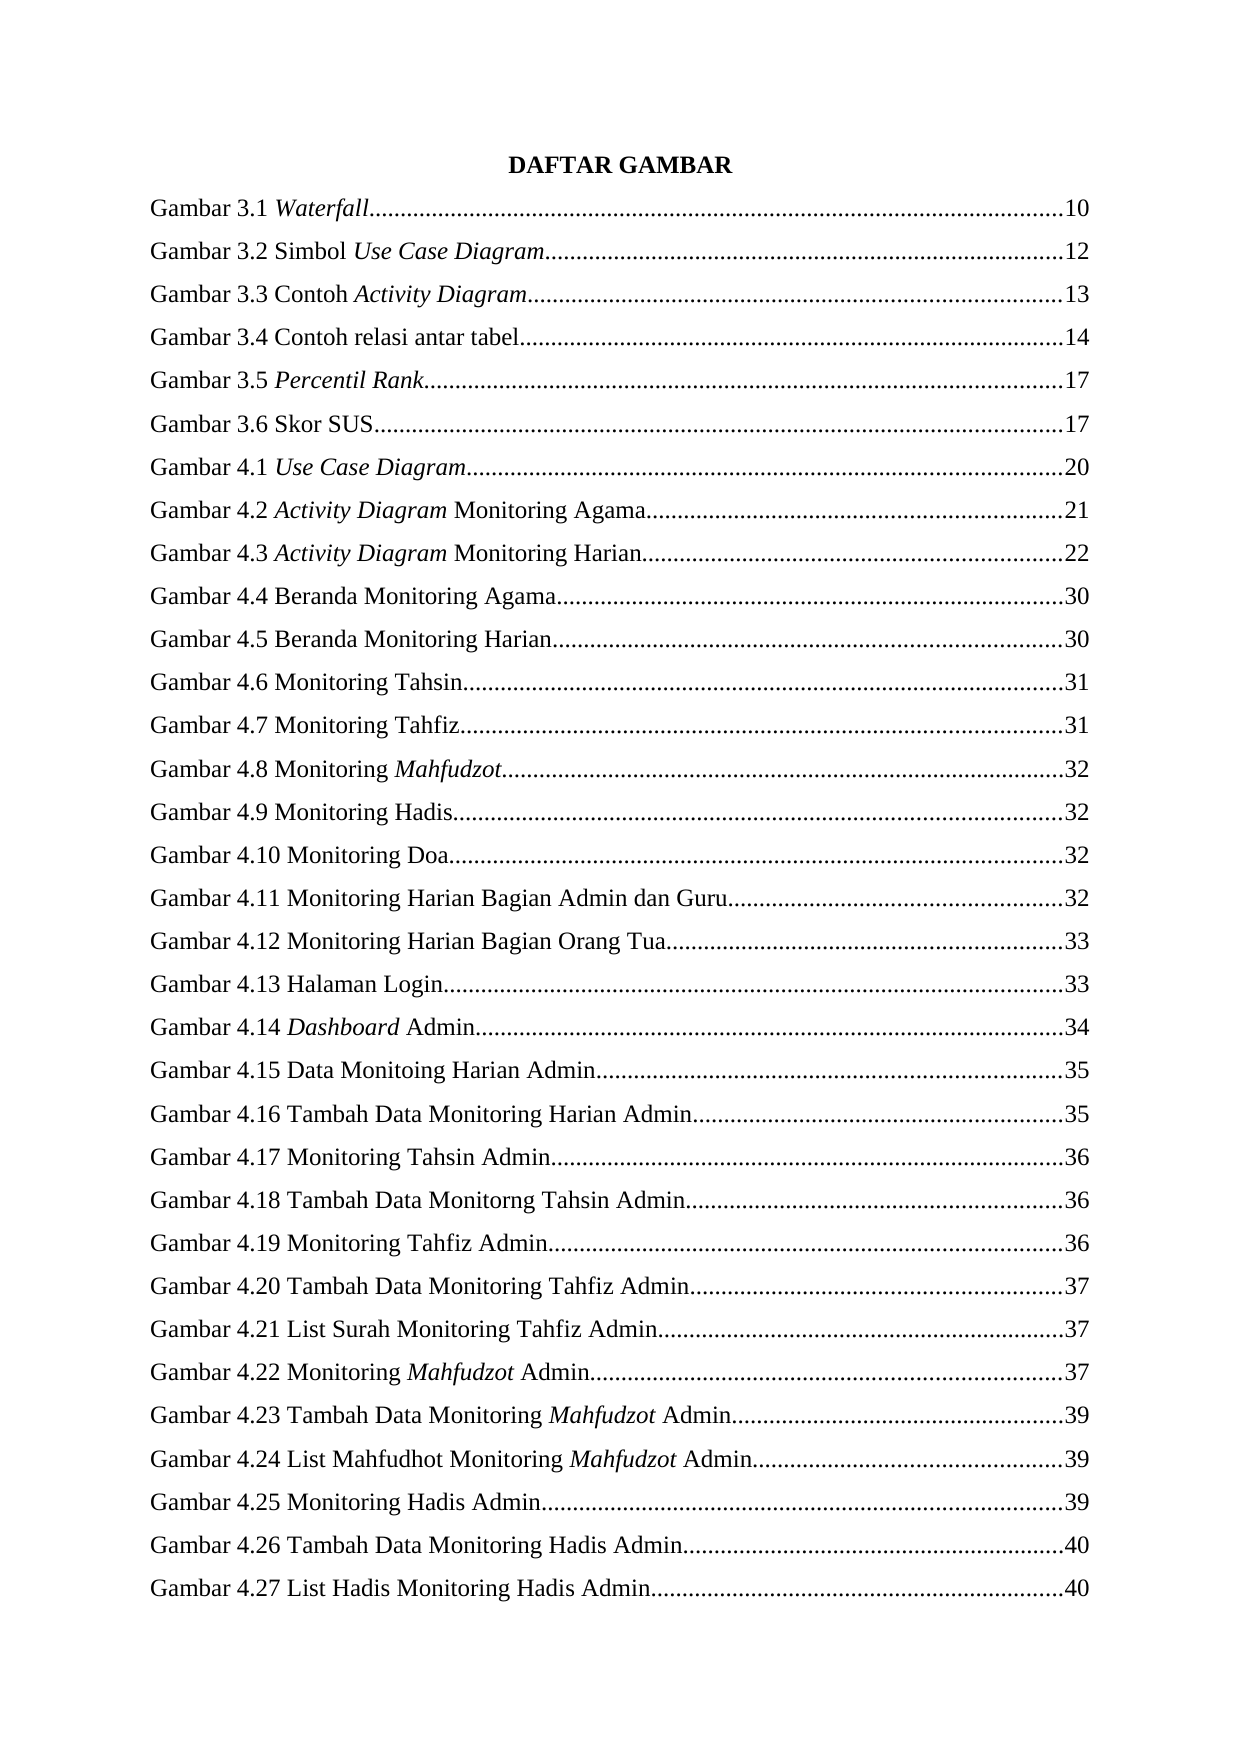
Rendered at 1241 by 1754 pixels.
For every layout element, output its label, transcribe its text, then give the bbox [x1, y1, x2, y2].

text Gambar 4.1 Use Case Diagram 20 [150, 452, 1090, 481]
text Gambar 4.27 List Hadis Monitoring Hadis Admin 40 [150, 1573, 1090, 1602]
text Gambar 3.2 Simbol Use Case Diagram 12 [150, 236, 1090, 265]
text Gambar 4.5 Beranda Monitoring Harian 30 [150, 624, 1090, 653]
text Gambar 4.2 Activity Diagram Monitoring Agama 21 [150, 495, 1090, 524]
text Gambar 4.18 Tambah Data Monitorng Tahsin Admin 36 [150, 1185, 1090, 1214]
text Gambar 4.14 Dashboard Admin 34 [150, 1012, 1090, 1041]
text Gambar 3.3 Contoh Activity Diagram 13 [150, 279, 1090, 308]
text Gambar 4.23 Tambah Data Monitoring Mahfudzot Admin 39 [150, 1401, 1090, 1429]
text Gambar 4.8 Monitoring Mahfudzot 32 [150, 754, 1090, 782]
text Gambar 4.19 Monitoring Tahfiz Admin 36 [150, 1228, 1090, 1257]
text Gambar 4.9 Monitoring Hadis 32 [150, 797, 1090, 826]
text Gambar 4.7 Monitoring Tahfiz 31 [150, 711, 1090, 739]
text Gambar 4.15 Data Monitoing Harian Admin 35 [150, 1056, 1090, 1084]
text Gambar 4.6 Monitoring Tahsin 31 [150, 667, 1090, 696]
text Gambar 4.26 Tambah Data Monitoring Hadis Admin 40 [150, 1530, 1090, 1559]
text Gambar 4.24 List Mahfudhot Monitoring Mahfudzot Admin 39 [150, 1444, 1090, 1472]
text Gambar 3.6 Skor SUS 17 [150, 409, 1090, 437]
text Gambar 4.16 Tambah Data Monitoring Harian Admin 35 [150, 1099, 1090, 1127]
text Gambar 4.22 Monitoring Mahfudzot Admin 37 [150, 1357, 1090, 1386]
text Gambar 4.3 Activity Diagram Monitoring Harian 22 [150, 538, 1090, 567]
text Gambar 4.4 Beranda Monitoring Agama 30 [150, 581, 1090, 610]
text Gambar 4.10 Monitoring Doa 32 [150, 840, 1090, 869]
text Gambar 3.1 Waterfall 10 [150, 193, 1090, 222]
text Gambar 3.5 Percentil Rank 17 [150, 366, 1090, 394]
text Gambar 3.4 Contoh relasi antar tabel 14 [150, 322, 1090, 351]
text Gambar 4.20 Tambah Data Monitoring Tahfiz Admin 37 [150, 1271, 1090, 1300]
text Gambar 4.12 Monitoring Harian Bagian Orang Tua 33 [150, 926, 1090, 955]
text Gambar 4.25 Monitoring Hadis Admin 39 [150, 1487, 1090, 1516]
subtitle DAFTAR GAMBAR [150, 150, 1090, 179]
text Gambar 4.21 List Surah Monitoring Tahfiz Admin 37 [150, 1314, 1090, 1343]
text Gambar 4.11 Monitoring Harian Bagian Admin dan Guru 32 [150, 883, 1090, 912]
text Gambar 4.13 Halaman Login 33 [150, 969, 1090, 998]
text Gambar 4.17 Monitoring Tahsin Admin 36 [150, 1142, 1090, 1171]
